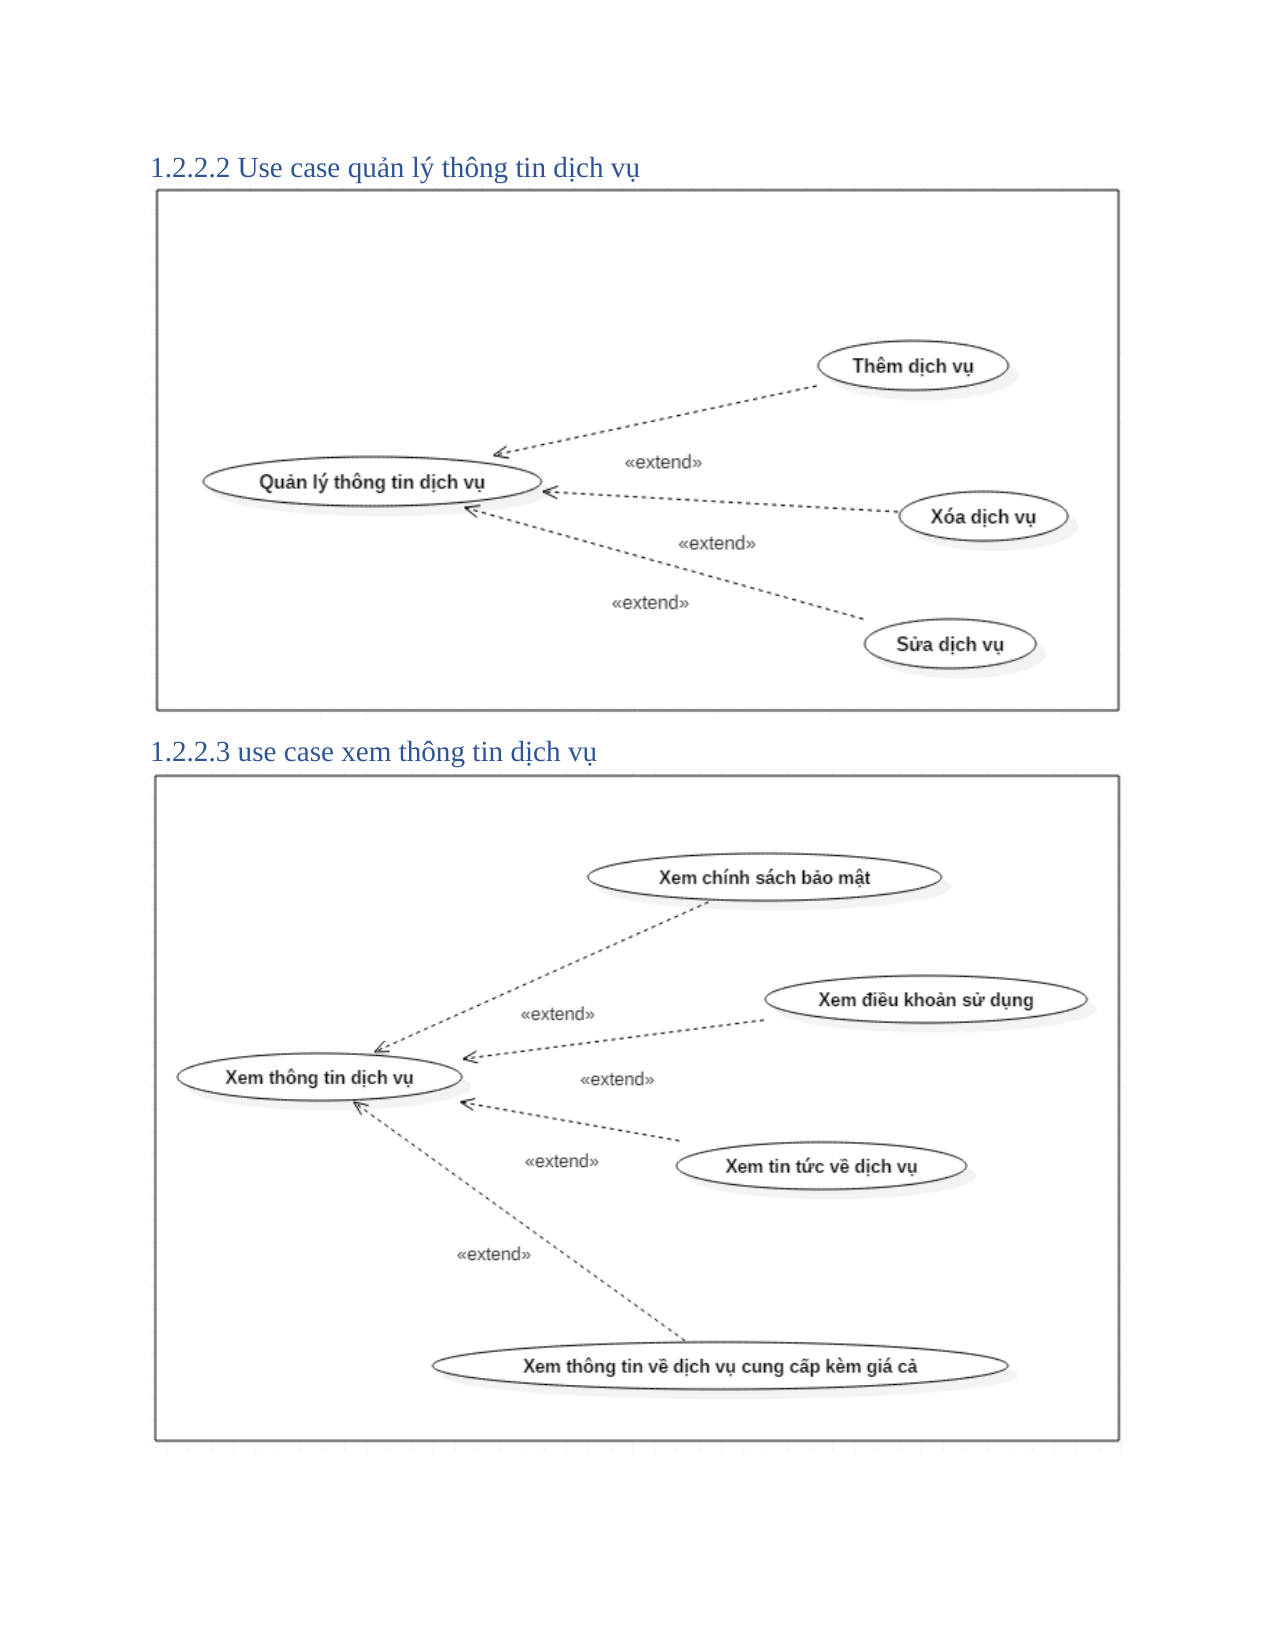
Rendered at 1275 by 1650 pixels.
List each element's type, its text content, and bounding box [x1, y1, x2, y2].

subtitle 1.2.2.3 use case xem thông tin dịch vụ [150, 734, 1125, 767]
subtitle 1.2.2.2 Use case quản lý thông tin dịch vụ [150, 150, 1125, 183]
picture [150, 186, 1125, 715]
picture [150, 770, 1125, 1452]
